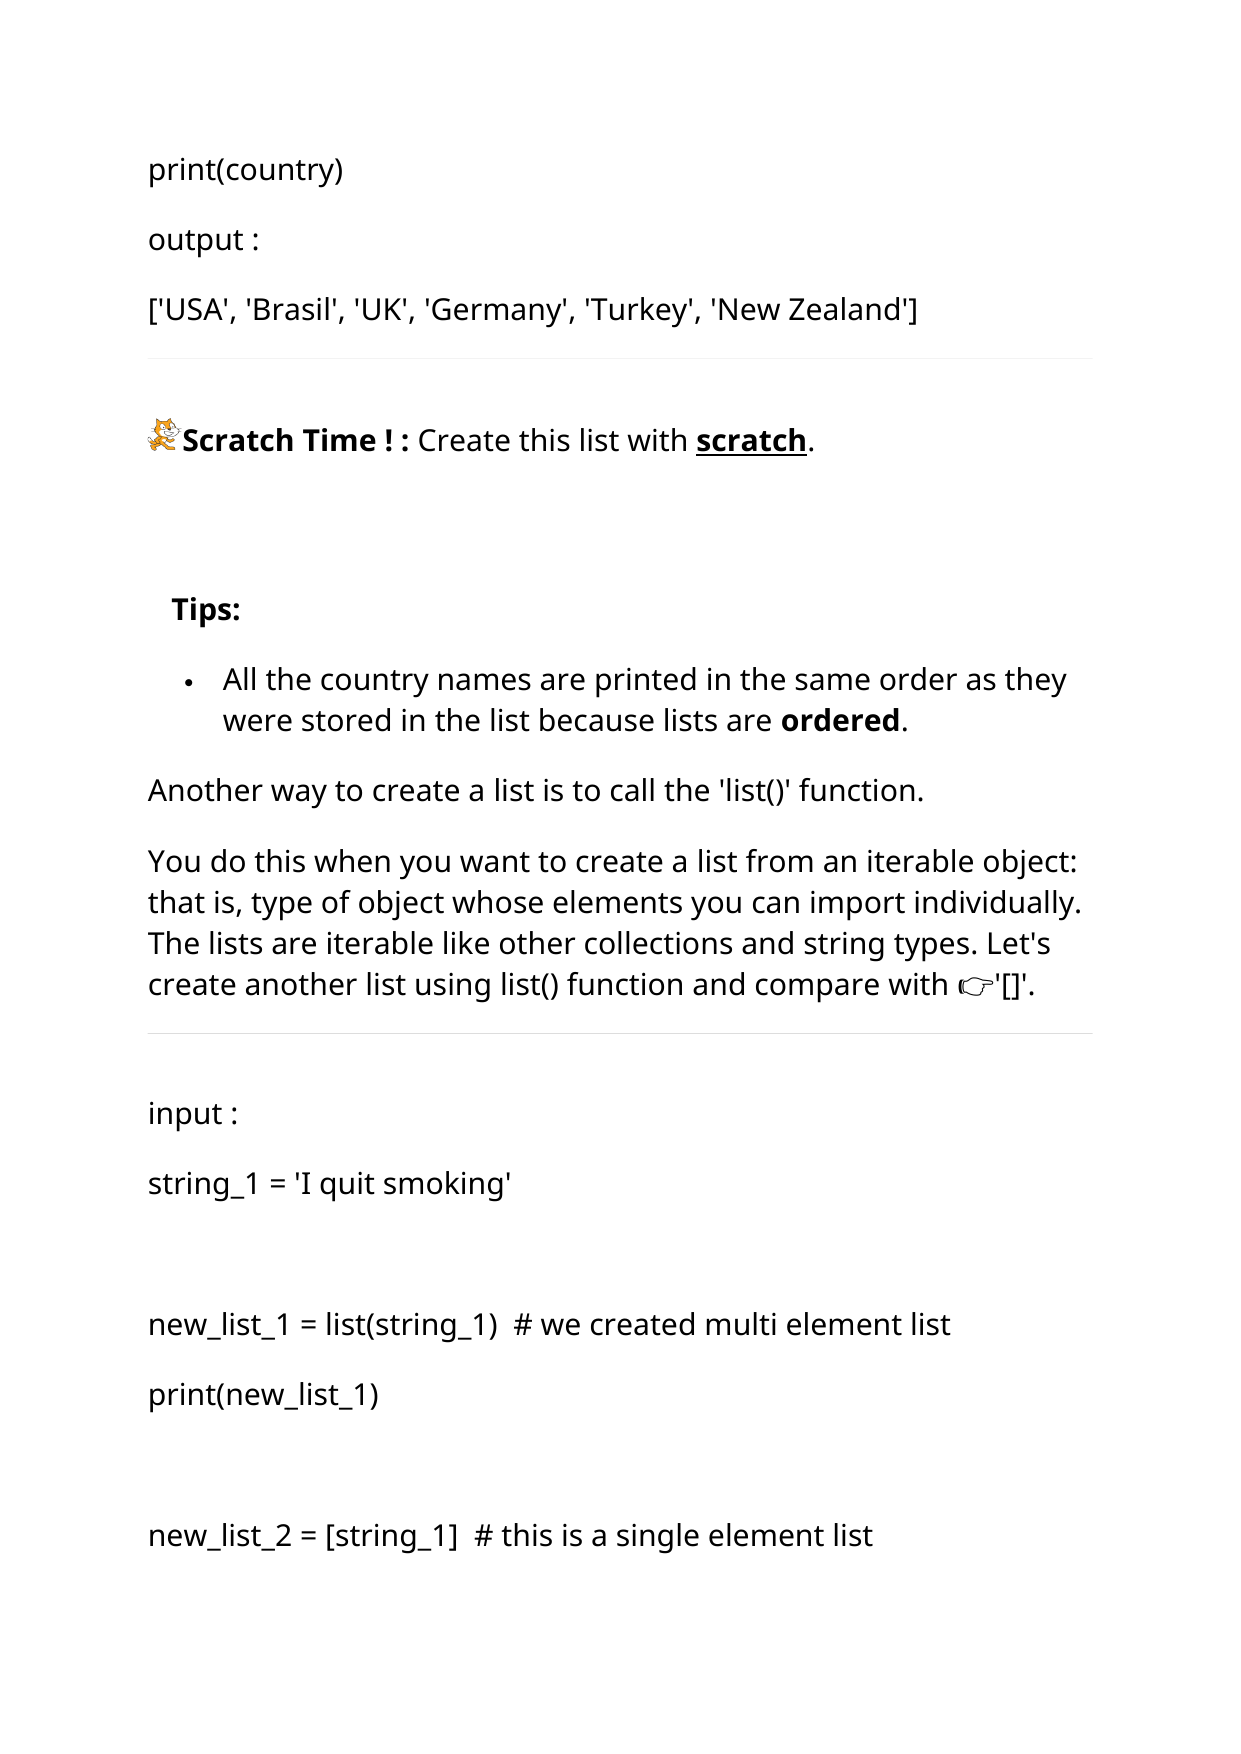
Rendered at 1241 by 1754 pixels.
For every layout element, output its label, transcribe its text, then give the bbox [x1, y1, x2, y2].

text string_1 = 'I quit smoking' [148, 1162, 1093, 1204]
text ['USA', 'Brasil', 'UK', 'Germany', 'Turkey', 'New Zealand'] [148, 288, 1093, 329]
text 💡Tips: [148, 588, 1093, 629]
text Scratch Time ! : Create this list with scratch. [148, 417, 1093, 460]
picture [147, 417, 182, 452]
text new_list_2 = [string_1] # this is a single element list [148, 1514, 1093, 1555]
text input : [148, 1092, 1093, 1133]
text print(country) [148, 148, 1093, 189]
text Another way to create a list is to call the 'list()' function. [148, 769, 1093, 811]
text You do this when you want to create a list from an iterable object: that is, type of object whose elements you can import individually. The lists are iterable like other collections and string types. Let's create another list using list() function and compare with 👉🏻'[]'. [148, 840, 1093, 1004]
text new_list_1 = list(string_1) # we created multi element list [148, 1303, 1093, 1344]
text output : [148, 218, 1093, 259]
list All the country names are printed in the same order as they were stored in the list because lists are ordered. [185, 658, 1093, 740]
text print(new_list_1) [148, 1373, 1093, 1414]
